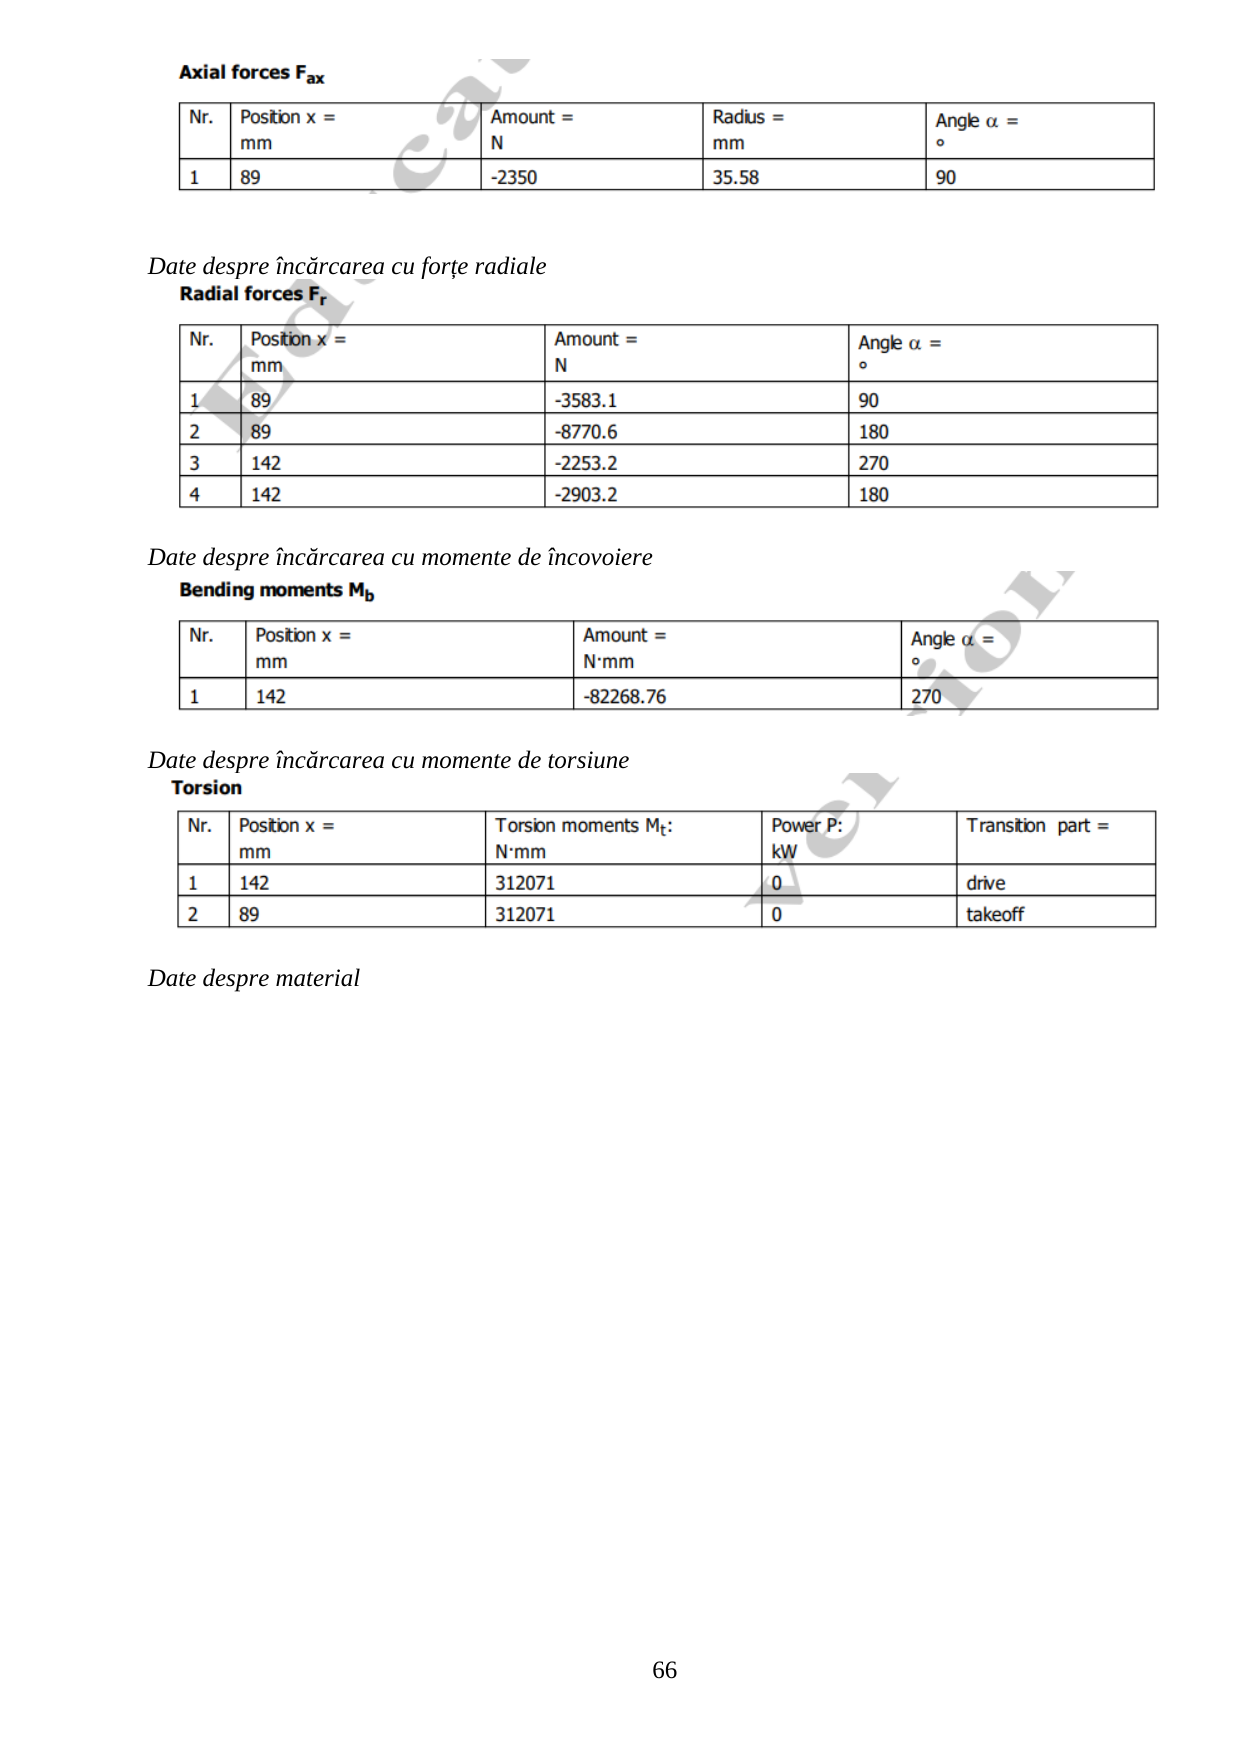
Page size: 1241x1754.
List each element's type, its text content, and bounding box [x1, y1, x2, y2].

text Date despre încărcarea cu momente de încovoiere [148, 542, 1181, 571]
picture [165, 773, 1164, 935]
text Date despre încărcarea cu momente de torsiune [148, 745, 1181, 773]
picture [169, 59, 1160, 194]
text Date despre încărcarea cu forțe radiale [148, 251, 1181, 280]
picture [168, 279, 1161, 514]
picture [169, 571, 1160, 716]
text Date despre material [148, 963, 1181, 992]
